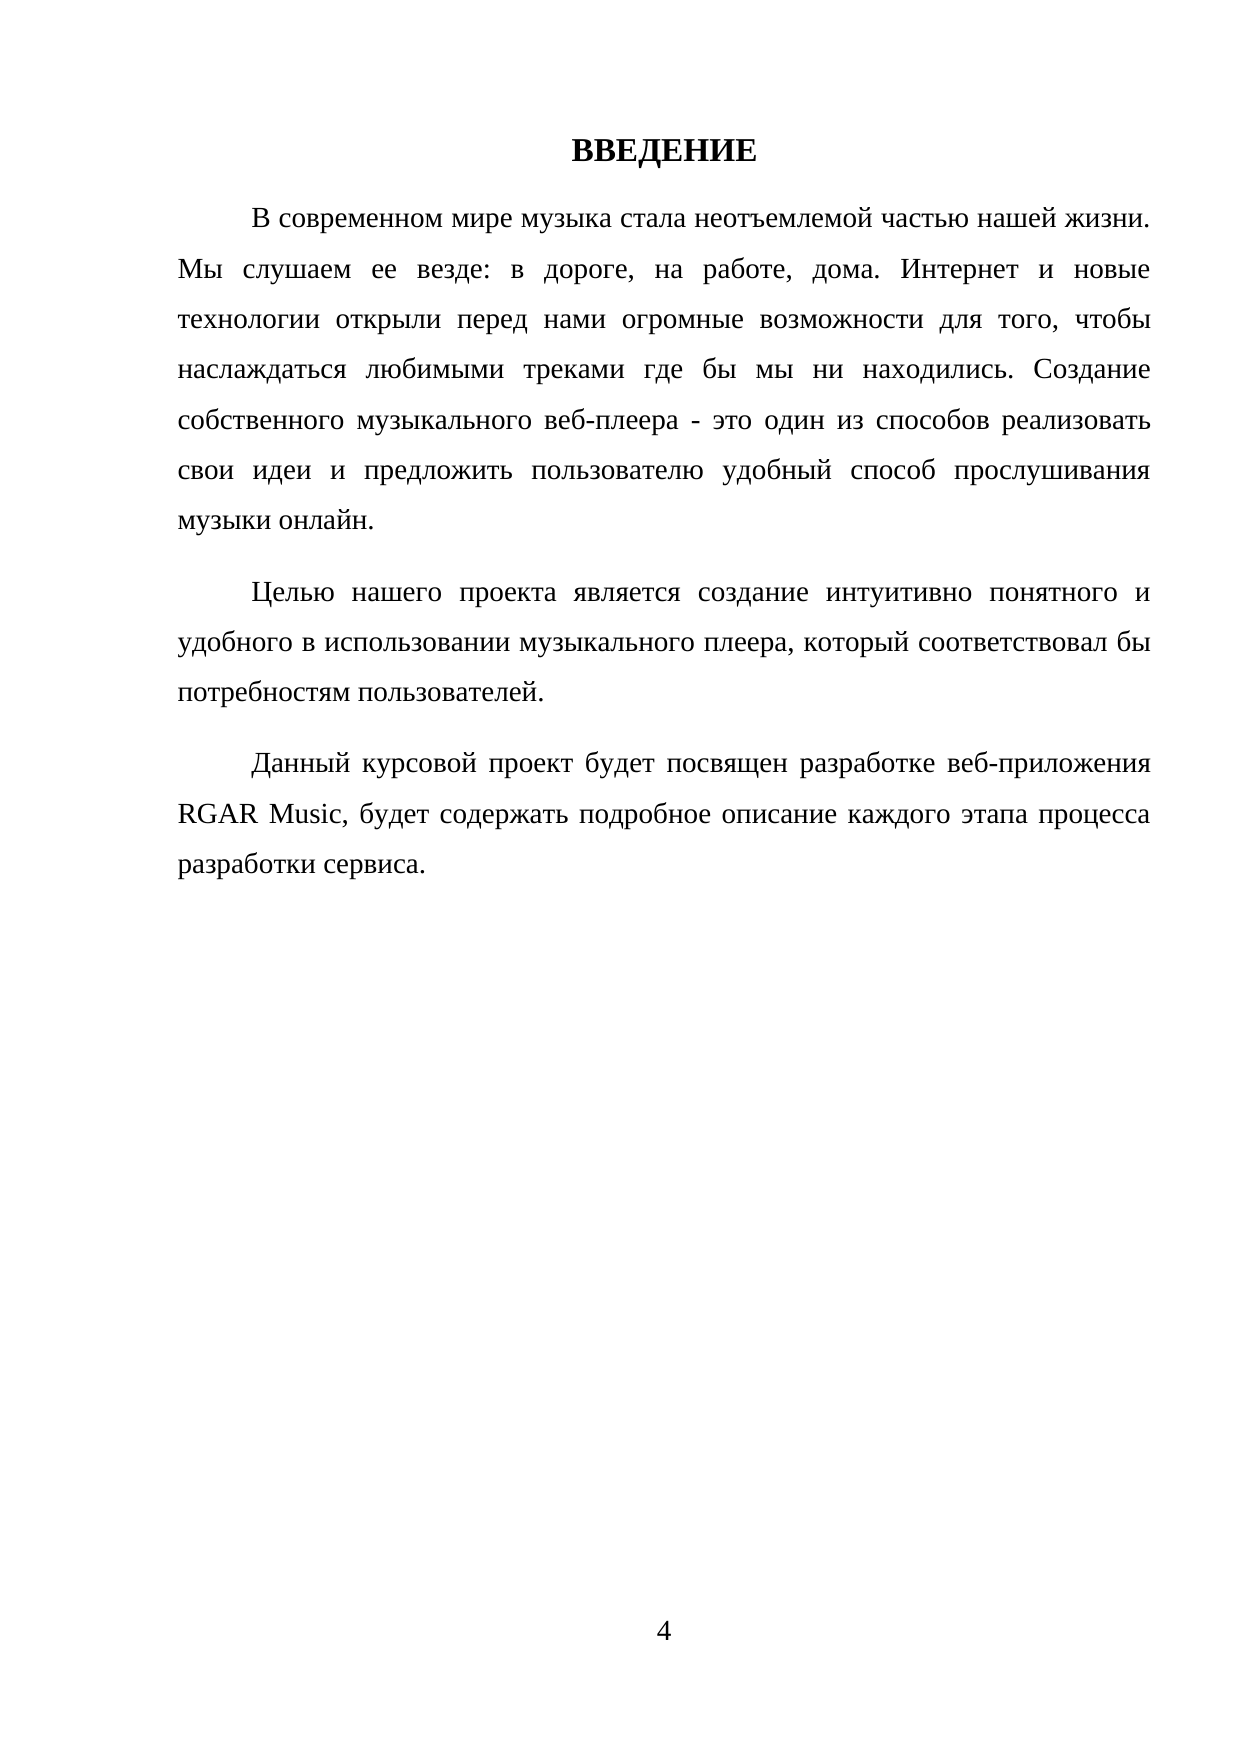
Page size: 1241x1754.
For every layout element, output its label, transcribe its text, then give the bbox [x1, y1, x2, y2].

text В современном мире музыка стала неотъемлемой частью нашей жизни. Мы слушаем ее везде: в дороге, на работе, дома. Интернет и новые технологии открыли перед нами огромные возможности для того, чтобы наслаждаться любимыми треками где бы мы ни находились. Создание собственного музыкального веб-плеера - это один из способов реализовать свои идеи и предложить пользователю удобный способ прослушивания музыки онлайн. [177, 201, 1152, 536]
text ВВЕДЕНИЕ [177, 131, 1152, 169]
text Данный курсовой проект будет посвящен разработке веб-приложения RGAR Music, будет содержать подробное описание каждого этапа процесса разработки сервиса. [177, 745, 1152, 879]
text Целью нашего проекта является создание интуитивно понятного и удобного в использовании музыкального плеера, который соответствовал бы потребностям пользователей. [177, 574, 1152, 708]
